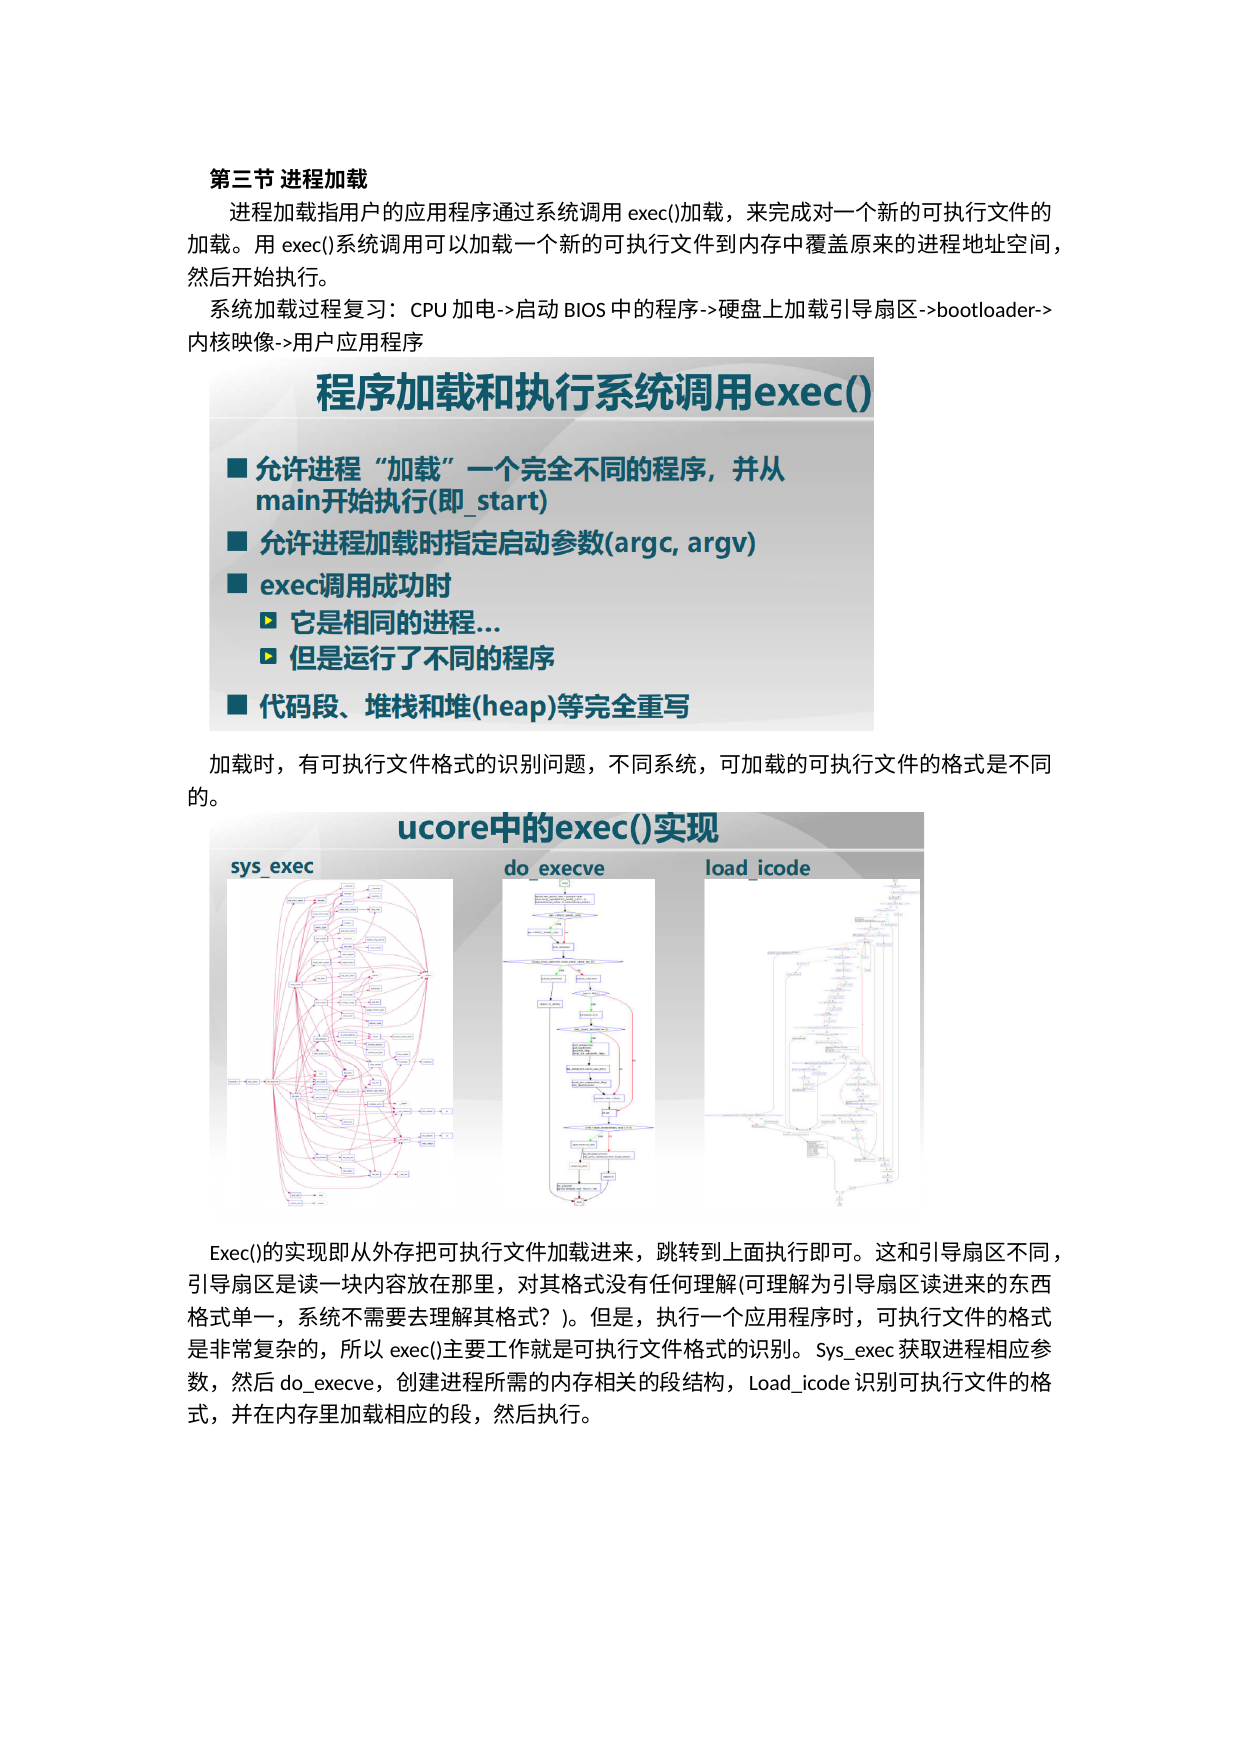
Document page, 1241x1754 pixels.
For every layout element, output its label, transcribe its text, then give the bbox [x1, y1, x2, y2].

picture [209, 357, 874, 731]
text Exec()的实现即从外存把可执行文件加载进来，跳转到上面执行即可。这和引导扇区不同，引导扇区是读一块内容放在那里，对其格式没有任何理解(可理解为引导扇区读进来的东西格式单一，系统不需要去理解其格式？)。但是，执行一个应用程序时，可执行文件的格式是非常复杂的，所以exec()主要工作就是可执行文件格式的识别。Sys_exec获取进程相应参数，然后do_execve，创建进程所需的内存相关的段结构，Load_icode识别可执行文件的格式，并在内存里加载相应的段，然后执行。 [187, 1234, 1053, 1429]
text 进程加载指用户的应用程序通过系统调用exec()加载，来完成对一个新的可执行文件的加载。用exec()系统调用可以加载一个新的可执行文件到内存中覆盖原来的进程地址空间，然后开始执行。 [187, 194, 1053, 292]
text 第三节 进程加载 [187, 162, 1053, 194]
text 系统加载过程复习：CPU加电->启动BIOS中的程序->硬盘上加载引导扇区->bootloader->内核映像->用户应用程序 [187, 292, 1053, 357]
picture [209, 812, 925, 1220]
text 加载时，有可执行文件格式的识别问题，不同系统，可加载的可执行文件的格式是不同的。 [187, 747, 1053, 812]
